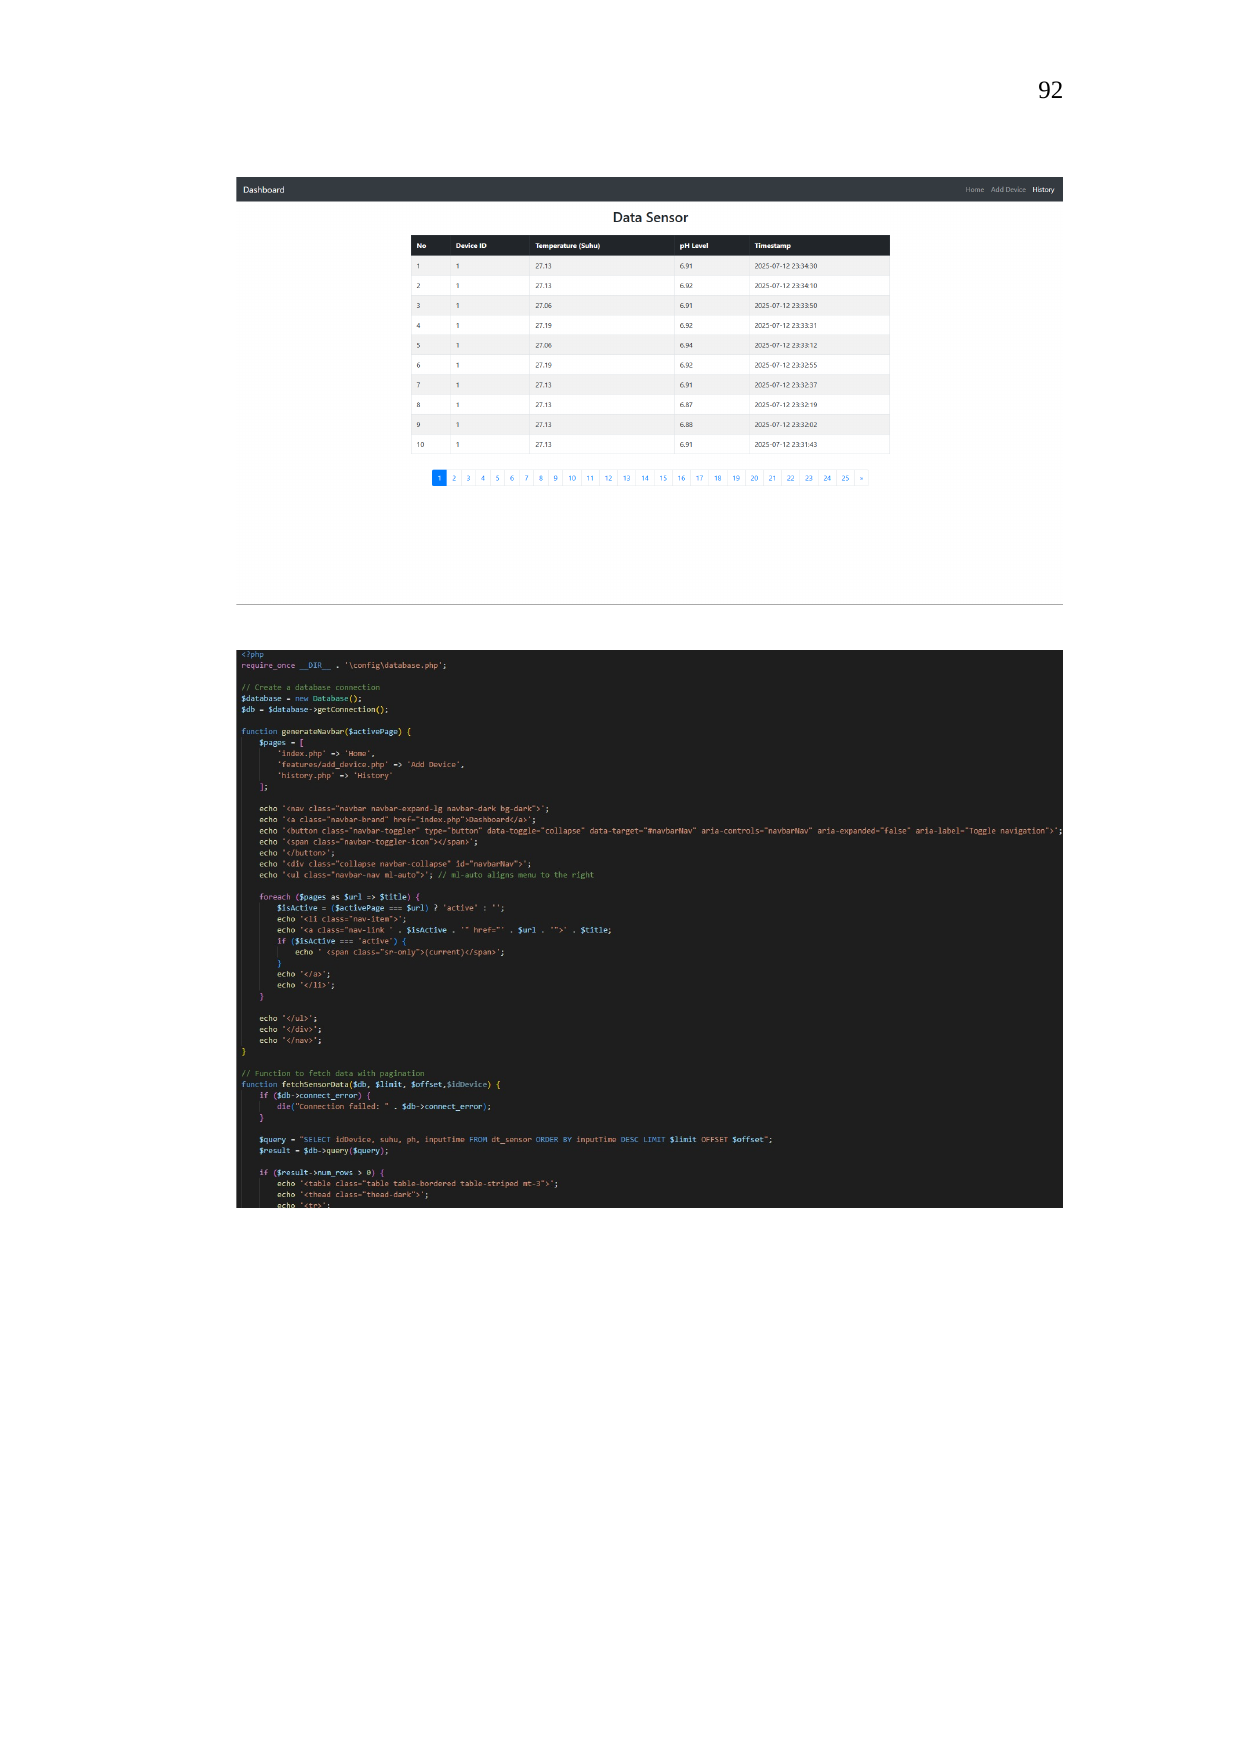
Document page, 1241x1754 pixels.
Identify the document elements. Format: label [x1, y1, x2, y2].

picture [236, 177, 1063, 605]
picture [236, 650, 1063, 1208]
